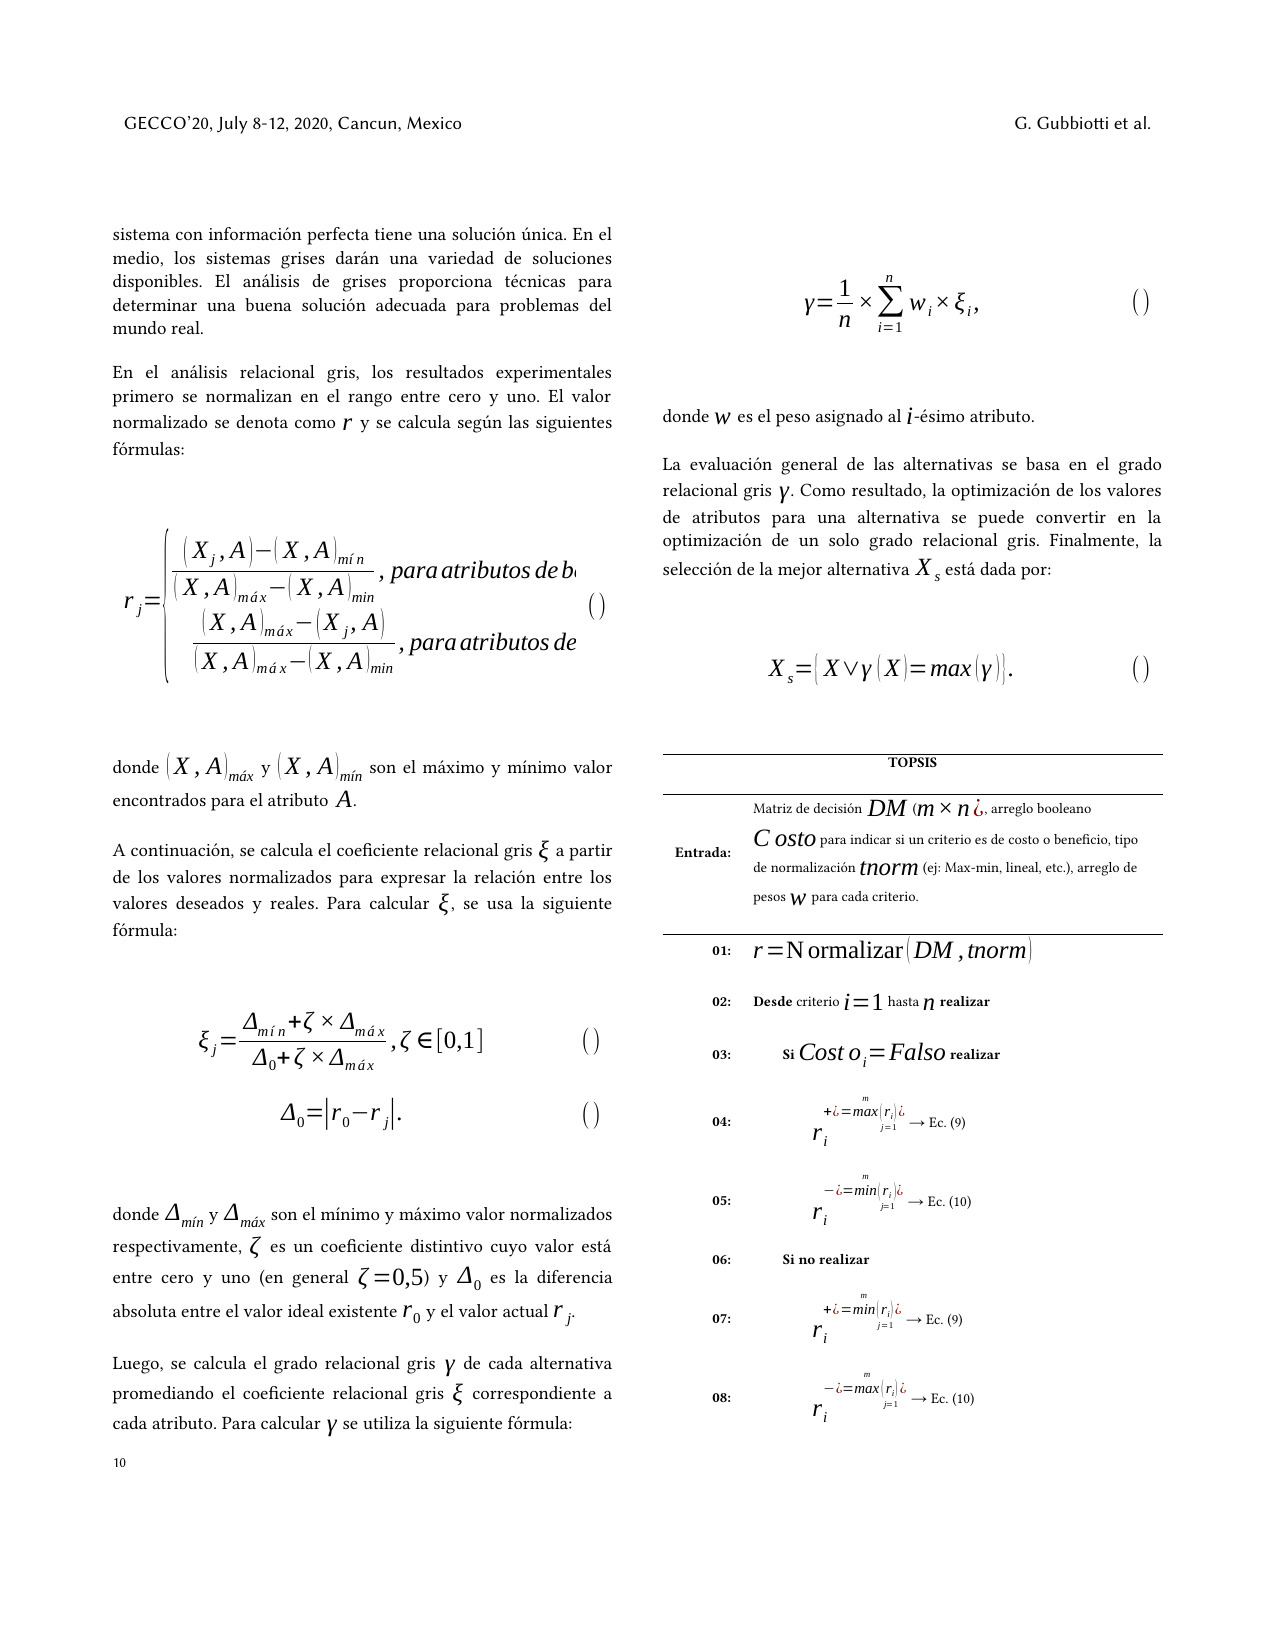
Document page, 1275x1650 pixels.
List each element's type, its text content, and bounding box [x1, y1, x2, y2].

table_cell [742, 935, 1162, 988]
table_cell 03: [663, 1039, 742, 1093]
table_header TOPSIS [663, 755, 1162, 794]
table_header [1120, 268, 1162, 358]
table_cell 08: [663, 1370, 742, 1449]
table_cell → Ec. (9) [742, 1093, 1162, 1172]
table_cell 01: [663, 935, 742, 988]
table_cell → Ec. (10) [742, 1370, 1162, 1449]
table_cell 02: [663, 989, 742, 1039]
table_cell [113, 1097, 570, 1155]
table_header [113, 527, 576, 707]
table_cell Entrada: [663, 795, 742, 934]
table_header [570, 1008, 612, 1097]
table_header [113, 1008, 570, 1097]
text Luego, se calcula el grado relacional gris de cada alternativa promediando el coeficiente relacional gris correspondiente a cada atributo. Para calcular se utiliza la siguiente fórmula: [112, 1350, 612, 1437]
table_header [1120, 652, 1162, 709]
text donde y son el máximo y mínimo valor encontrados para el atributo . [112, 752, 612, 814]
table_cell Matriz de decisión (, arreglo booleano para indicar si un criterio es de costo o beneficio, tipo de normalización (ej: Max-min, lineal, etc.), arreglo de pesos para cada criterio. [742, 795, 1162, 934]
table_cell [570, 1097, 612, 1155]
table_cell Si no realizar [742, 1251, 1162, 1291]
text En el análisis relacional gris, los resultados experimentales primero se normalizan en el rango entre cero y uno. El valor normalizado se denota como y se calcula según las siguientes fórmulas: [112, 362, 612, 460]
table_cell Si realizar [742, 1039, 1162, 1093]
table_cell 07: [663, 1291, 742, 1370]
table_cell → Ec. (10) [742, 1172, 1162, 1251]
table_cell Desde criterio hasta realizar [742, 989, 1162, 1039]
text A continuación, se calcula el coeficiente relacional gris a partir de los valores normalizados para expresar la relación entre los valores deseados y reales. Para calcular , se usa la siguiente fórmula: [112, 837, 612, 941]
text donde es el peso asignado al -ésimo atributo. [662, 403, 1162, 430]
table_header [663, 268, 1120, 358]
table_cell → Ec. (9) [742, 1291, 1162, 1370]
table_cell 05: [663, 1172, 742, 1251]
table_header [576, 527, 612, 707]
table_header [663, 652, 1120, 709]
text donde y son el mínimo y máximo valor normalizados respectivamente, es un coeficiente distintivo cuyo valor está entre cero y uno (en general ) y es la diferencia absoluta entre el valor ideal existente y el valor actual . [112, 1199, 612, 1327]
text La evaluación general de las alternativas se basa en el grado relacional gris . Como resultado, la optimización de los valores de atributos para una alternativa se puede convertir en la optimización de un solo grado relacional gris. Finalmente, la selección de la mejor alternativa está dada por: [662, 453, 1162, 584]
table_cell 04: [663, 1093, 742, 1172]
table_cell 06: [663, 1251, 742, 1291]
